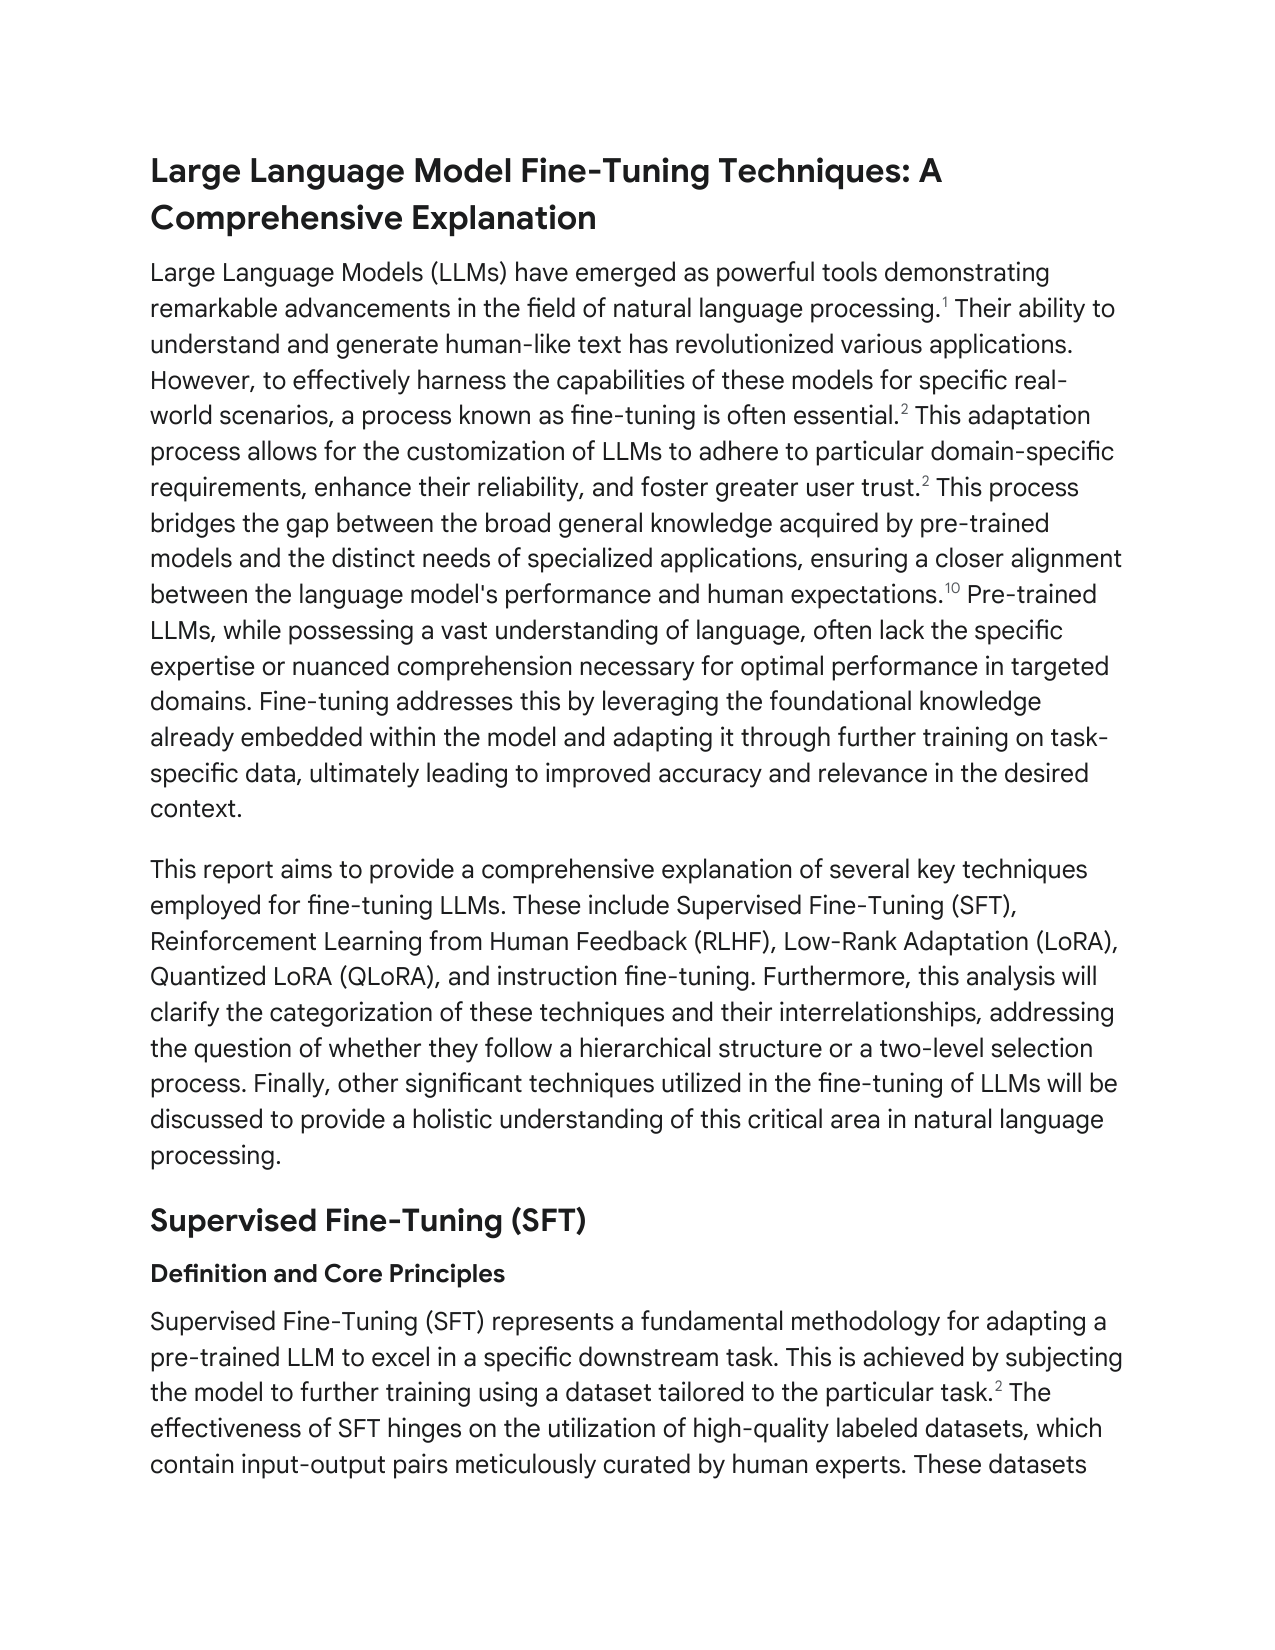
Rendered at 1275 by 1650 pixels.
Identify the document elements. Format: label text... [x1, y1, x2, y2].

text This report aims to provide a comprehensive explanation of several key techniques employed for fine-tuning LLMs. These include Supervised Fine-Tuning (SFT), Reinforcement Learning from Human Feedback (RLHF), Low-Rank Adaptation (LoRA), Quantized LoRA (QLoRA), and instruction fine-tuning. Furthermore, this analysis will clarify the categorization of these techniques and their interrelationships, addressing the question of whether they follow a hierarchical structure or a two-level selection process. Finally, other significant techniques utilized in the fine-tuning of LLMs will be discussed to provide a holistic understanding of this critical area in natural language processing. [150, 854, 1125, 1172]
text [150, 1306, 1125, 1481]
subtitle Large Language Model Fine-Tuning Techniques: A Comprehensive Explanation [150, 150, 1125, 239]
text Large Language Models (LLMs) have emerged as powerful tools demonstrating remarkable advancements in the field of natural language processing.1 Their ability to understand and generate human-like text has revolutionized various applications. However, to effectively harness the capabilities of these models for specific real-world scenarios, a process known as fine-tuning is often essential.2 This adaptation process allows for the customization of LLMs to adhere to particular domain-specific requirements, enhance their reliability, and foster greater user trust.2 This process bridges the gap between the broad general knowledge acquired by pre-trained models and the distinct needs of specialized applications, ensuring a closer alignment between the language model's performance and human expectations.10 Pre-trained LLMs, while possessing a vast understanding of language, often lack the specific expertise or nuanced comprehension necessary for optimal performance in targeted domains. Fine-tuning addresses this by leveraging the foundational knowledge already embedded within the model and adapting it through further training on task-specific data, ultimately leading to improved accuracy and relevance in the desired context. [150, 258, 1125, 825]
subtitle Supervised Fine-Tuning (SFT) [150, 1201, 1125, 1240]
subtitle Definition and Core Principles [150, 1258, 1125, 1289]
